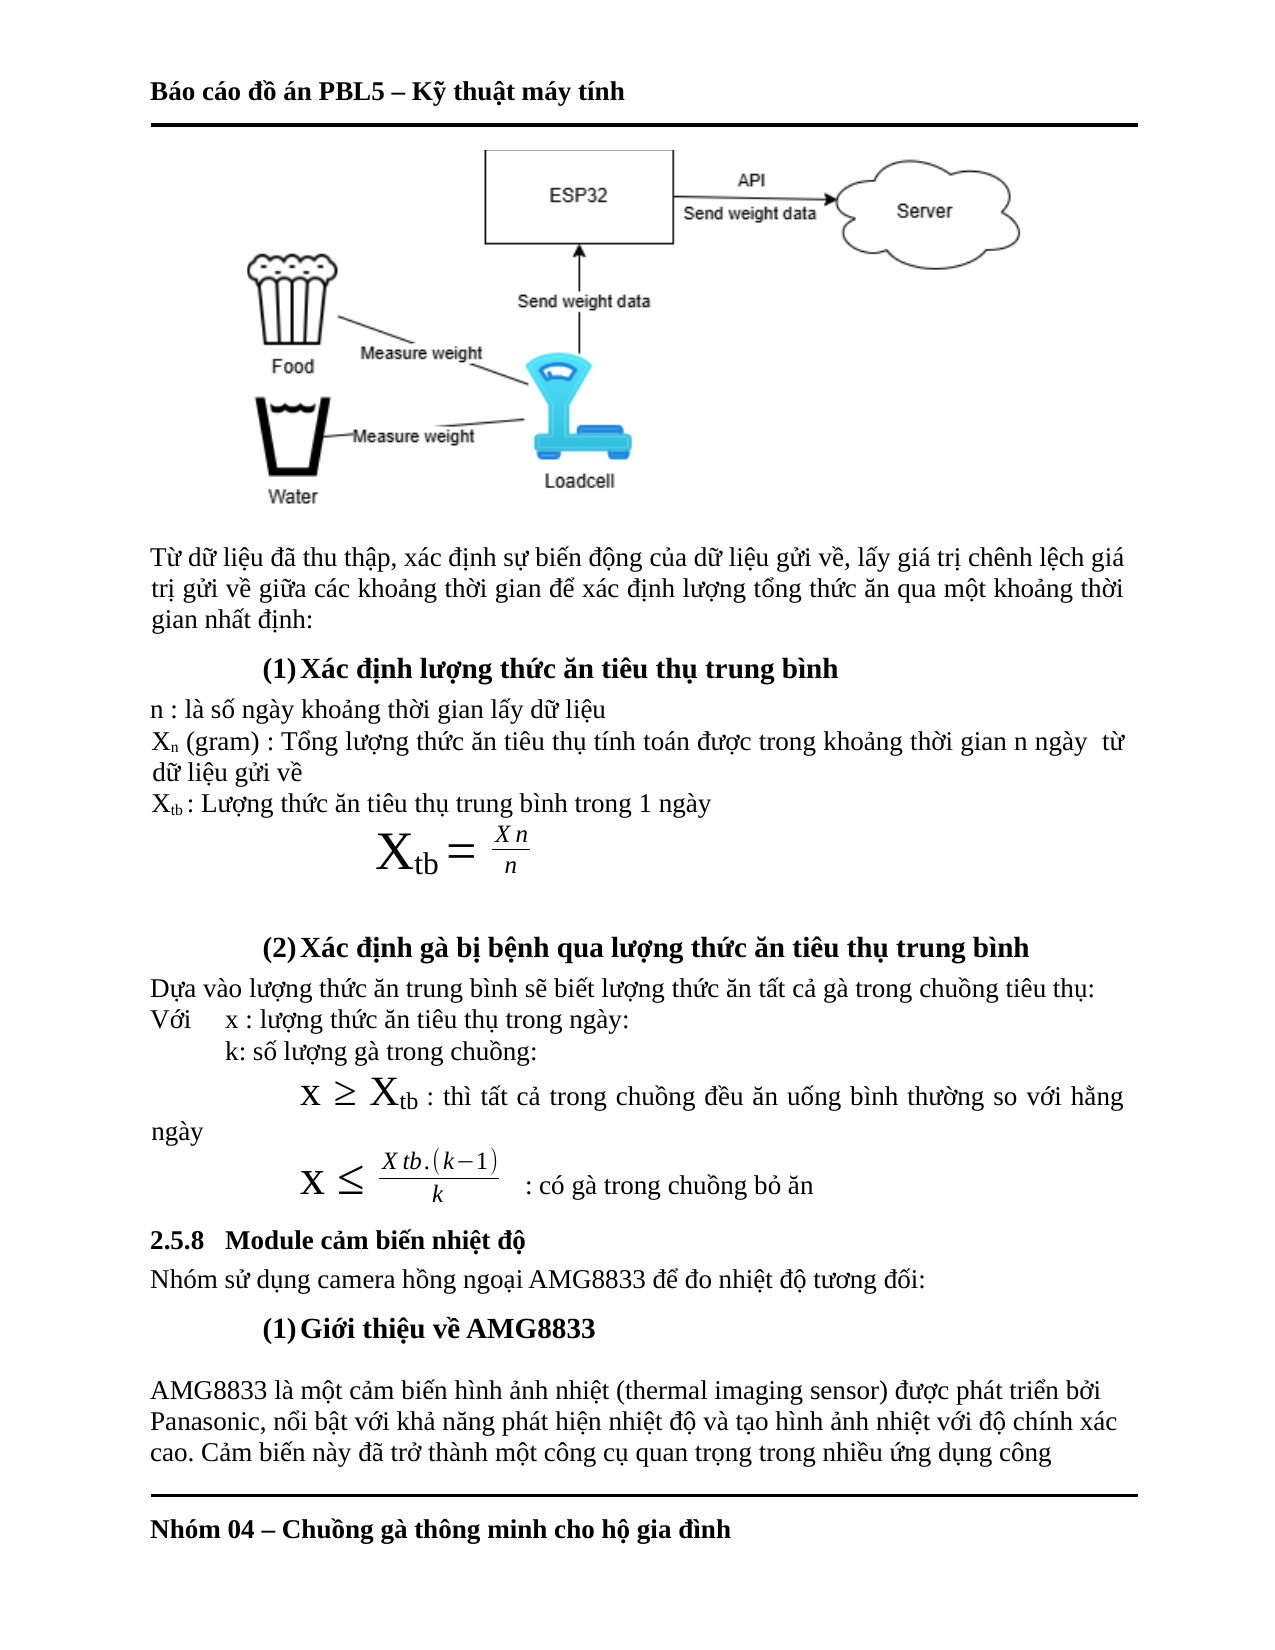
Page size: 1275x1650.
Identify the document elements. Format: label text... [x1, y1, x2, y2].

text Dựa vào lượng thức ăn trung bình sẽ biết lượng thức ăn tất cả gà trong chuồng tiêu thụ: [150, 972, 1125, 1003]
text Với x : lượng thức ăn tiêu thụ trong ngày: [150, 1003, 1125, 1034]
text n : là số ngày khoảng thời gian lấy dữ liệu [150, 693, 1125, 724]
subtitle Giới thiệu về AMG8833 [262, 1311, 1125, 1345]
text Xtb : Lượng thức ăn tiêu thụ trung bình trong 1 ngày [151, 787, 1125, 819]
text k: số lượng gà trong chuồng: [150, 1035, 1125, 1066]
text x ≤ : có gà trong chuồng bỏ ăn [150, 1146, 1125, 1207]
text Xn (gram) : Tổng lượng thức ăn tiêu thụ tính toán được trong khoảng thời gian n ngày từ dữ liệu gửi về [151, 725, 1125, 787]
text x ≥ Xtb : thì tất cả trong chuồng đều ăn uống bình thường so với hằng ngày [150, 1067, 1125, 1146]
subtitle Module cảm biến nhiệt độ [150, 1224, 1125, 1255]
text Nhóm sử dụng camera hồng ngoại AMG8833 để đo nhiệt độ tương đối: [150, 1264, 1125, 1295]
subtitle Xác định gà bị bệnh qua lượng thức ăn tiêu thụ trung bình [262, 930, 1125, 963]
text Xtb = [151, 819, 1125, 881]
text Từ dữ liệu đã thu thập, xác định sự biến động của dữ liệu gửi về, lấy giá trị chênh lệch giá trị gửi về giữa các khoảng thời gian để xác định lượng tổng thức ăn qua một khoảng thời gian nhất định: [150, 541, 1125, 634]
subtitle Xác định lượng thức ăn tiêu thụ trung bình [262, 651, 1125, 685]
picture [247, 150, 1028, 510]
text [150, 1374, 1125, 1468]
